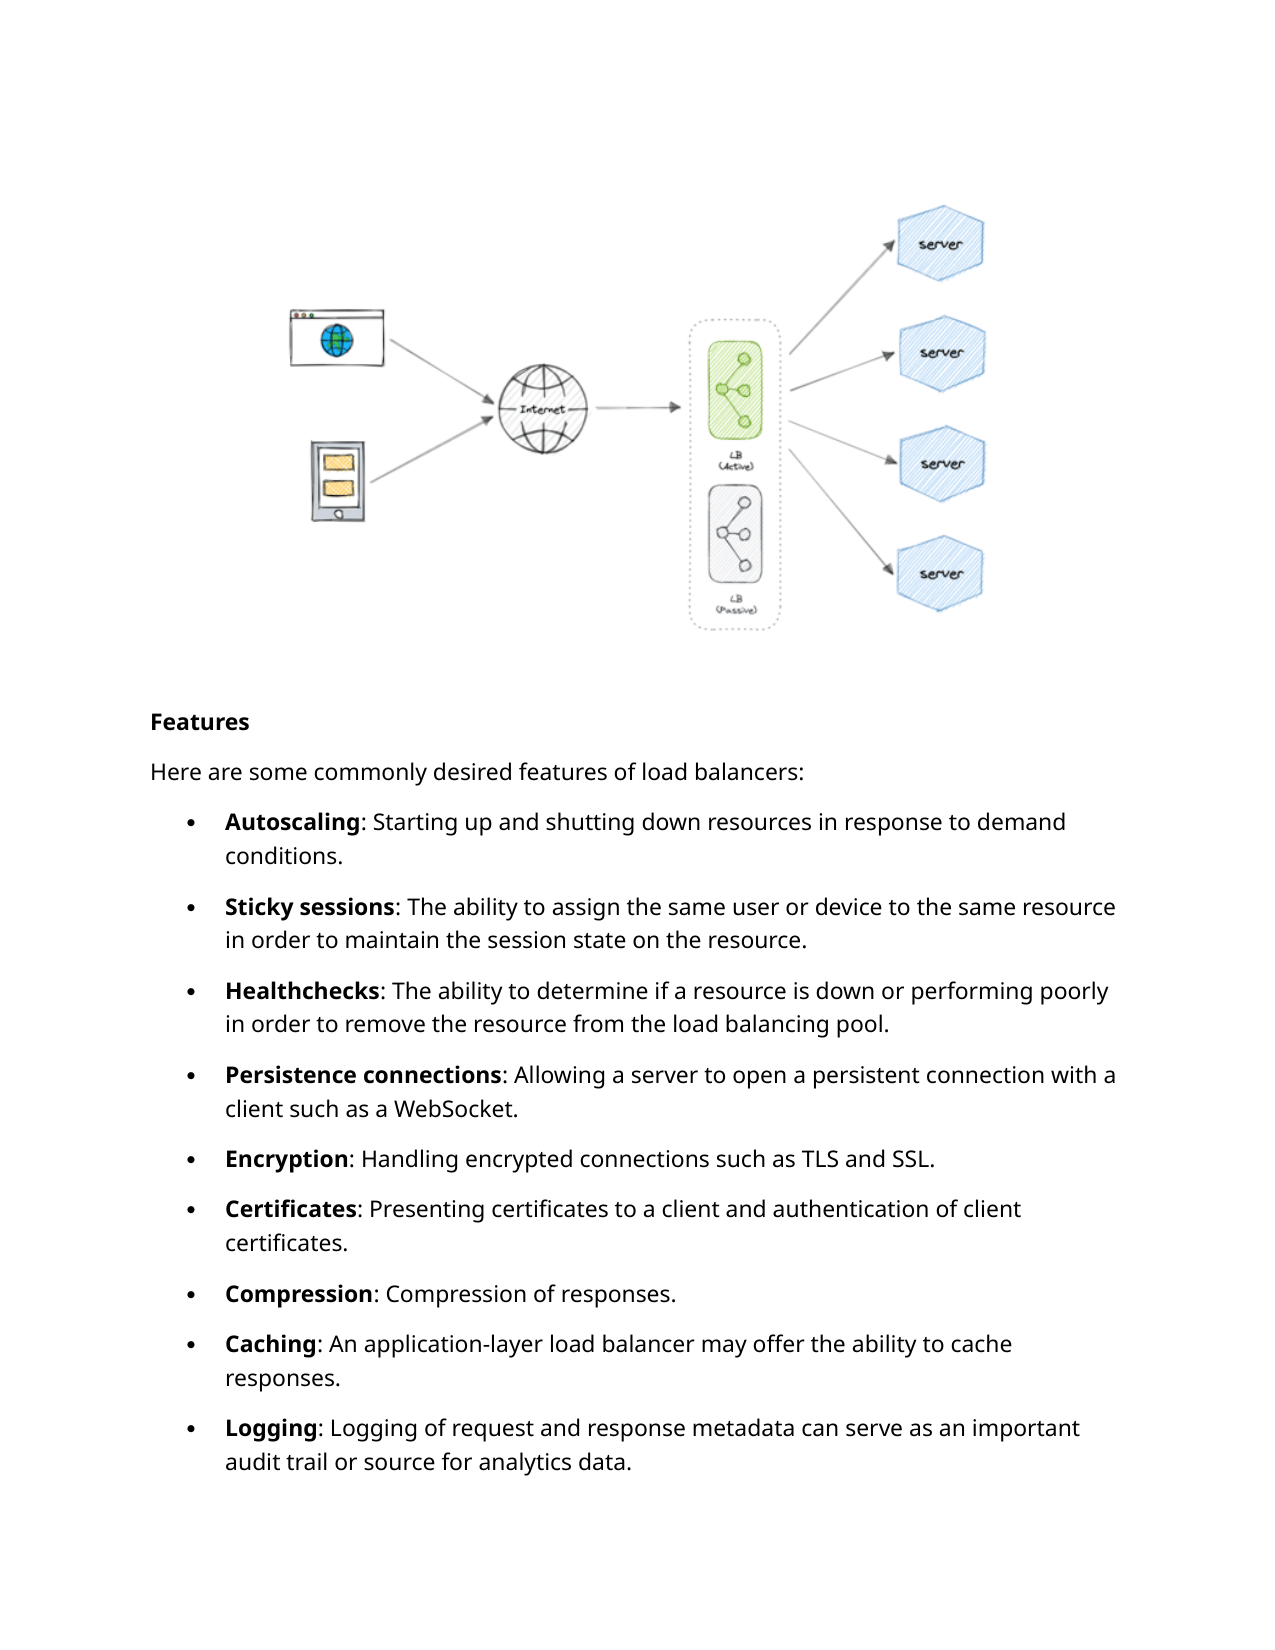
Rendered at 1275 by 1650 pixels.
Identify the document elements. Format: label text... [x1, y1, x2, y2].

list Persistence connections: Allowing a server to open a persistent connection with a client such as a WebSocket. [187, 1059, 1125, 1124]
list Logging: Logging of request and response metadata can serve as an important audit trail or source for analytics data. [187, 1412, 1125, 1477]
text Here are some commonly desired features of load balancers: [150, 756, 1125, 787]
list Encryption: Handling encrypted connections such as TLS and SSL. [187, 1143, 1125, 1174]
list Certificates: Presenting certificates to a client and authentication of client certificates. [187, 1193, 1125, 1258]
list Healthchecks: The ability to determine if a resource is down or performing poorly in order to remove the resource from the load balancing pool. [187, 974, 1125, 1039]
list Caching: An application-layer load balancer may offer the ability to cache responses. [187, 1328, 1125, 1393]
list Autoscaling: Starting up and shutting down resources in response to demand conditions. [187, 806, 1125, 871]
list Compression: Compression of responses. [187, 1277, 1125, 1309]
picture [150, 150, 1125, 687]
text Features [150, 705, 1125, 737]
list Sticky sessions: The ability to assign the same user or device to the same resource in order to maintain the session state on the resource. [187, 890, 1125, 955]
